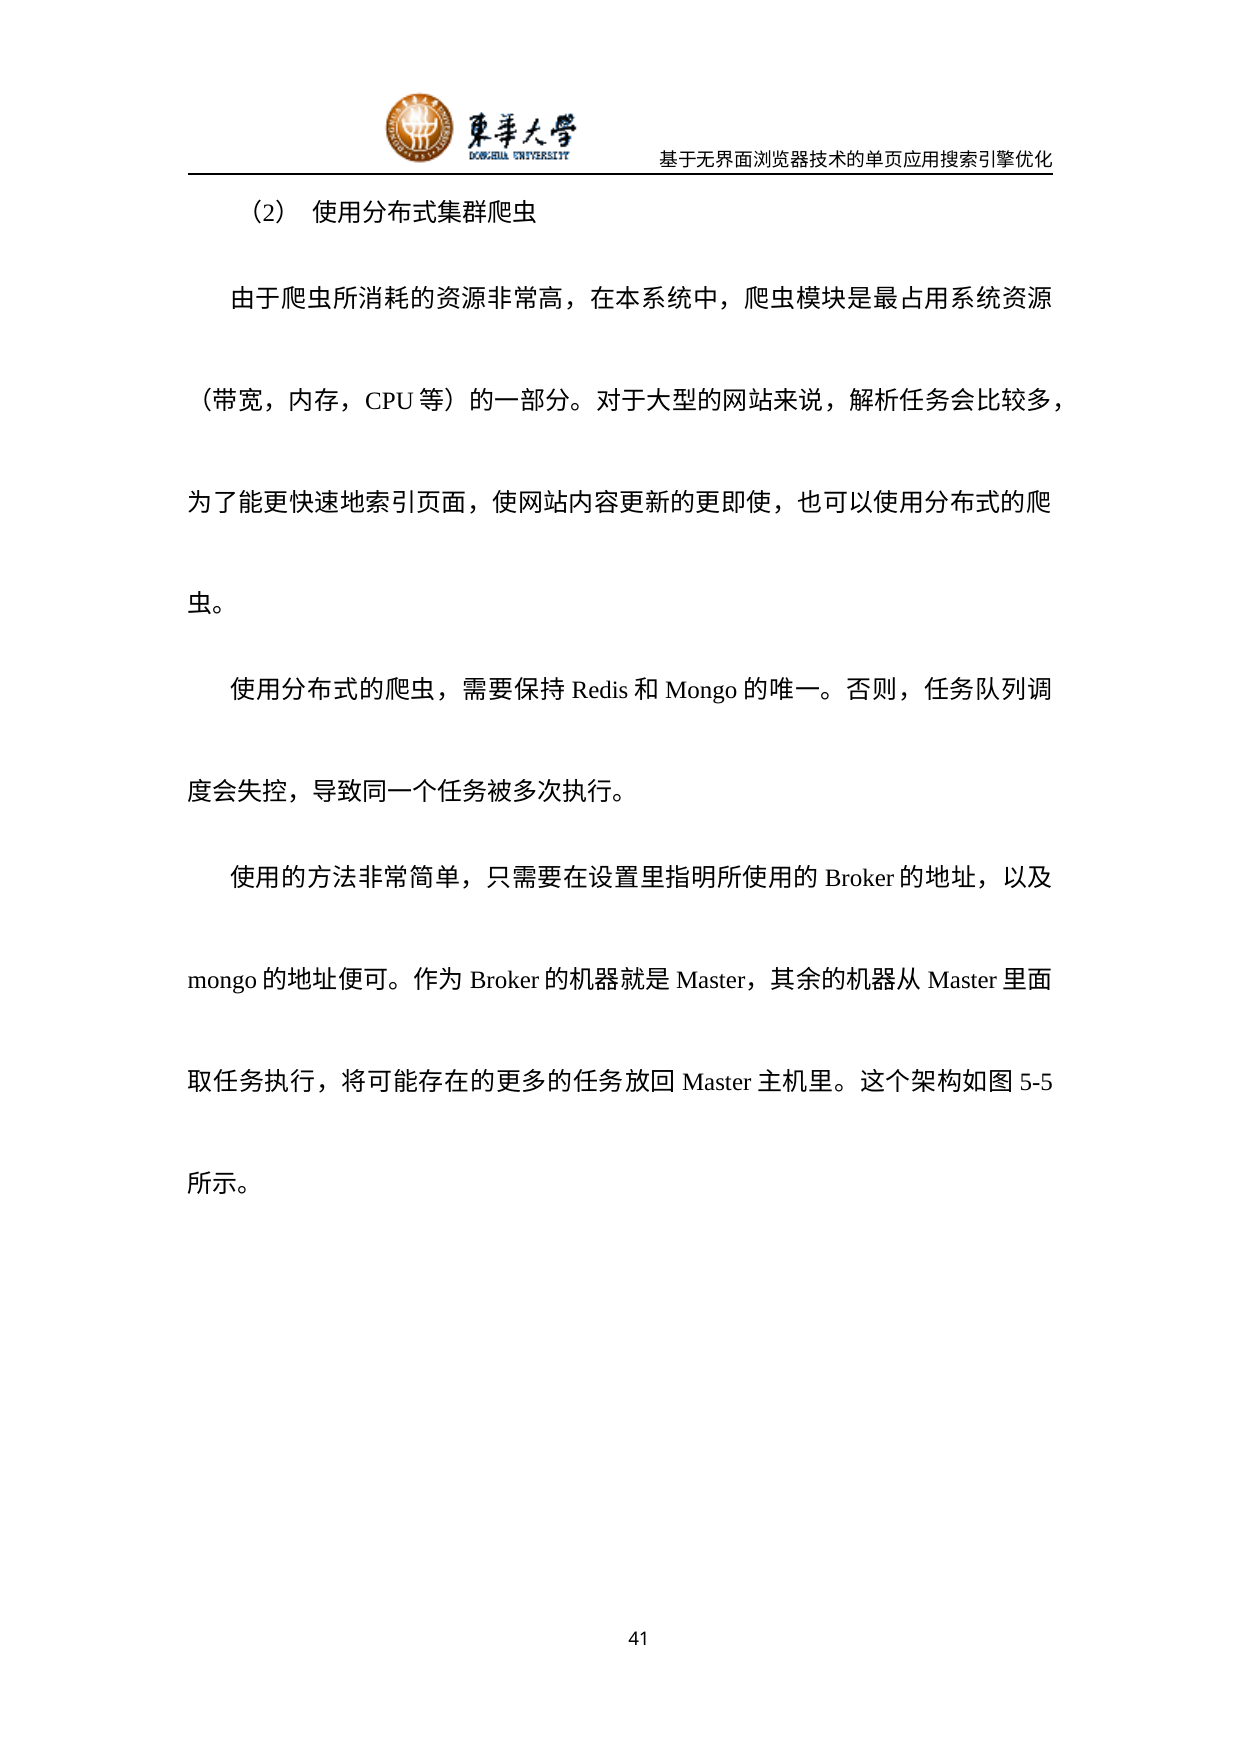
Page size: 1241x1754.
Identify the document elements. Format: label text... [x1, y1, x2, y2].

text 使用的方法非常简单，只需要在设置里指明所使用的Broker的地址，以及mongo的地址便可。作为Broker的机器就是Master，其余的机器从Master里面取任务执行，将可能存在的更多的任务放回Master主机里。这个架构如图5-5所示。 [187, 842, 1053, 1216]
text 使用分布式的爬虫，需要保持Redis和Mongo的唯一。否则，任务队列调度会失控，导致同一个任务被多次执行。 [187, 654, 1053, 824]
text 由于爬虫所消耗的资源非常高，在本系统中，爬虫模块是最占用系统资源（带宽，内存，CPU等）的一部分。对于大型的网站来说，解析任务会比较多，为了能更快速地索引页面，使网站内容更新的更即使，也可以使用分布式的爬虫。 [187, 262, 1053, 636]
picture [382, 88, 581, 166]
list 使用分布式集群爬虫 [237, 176, 1053, 244]
